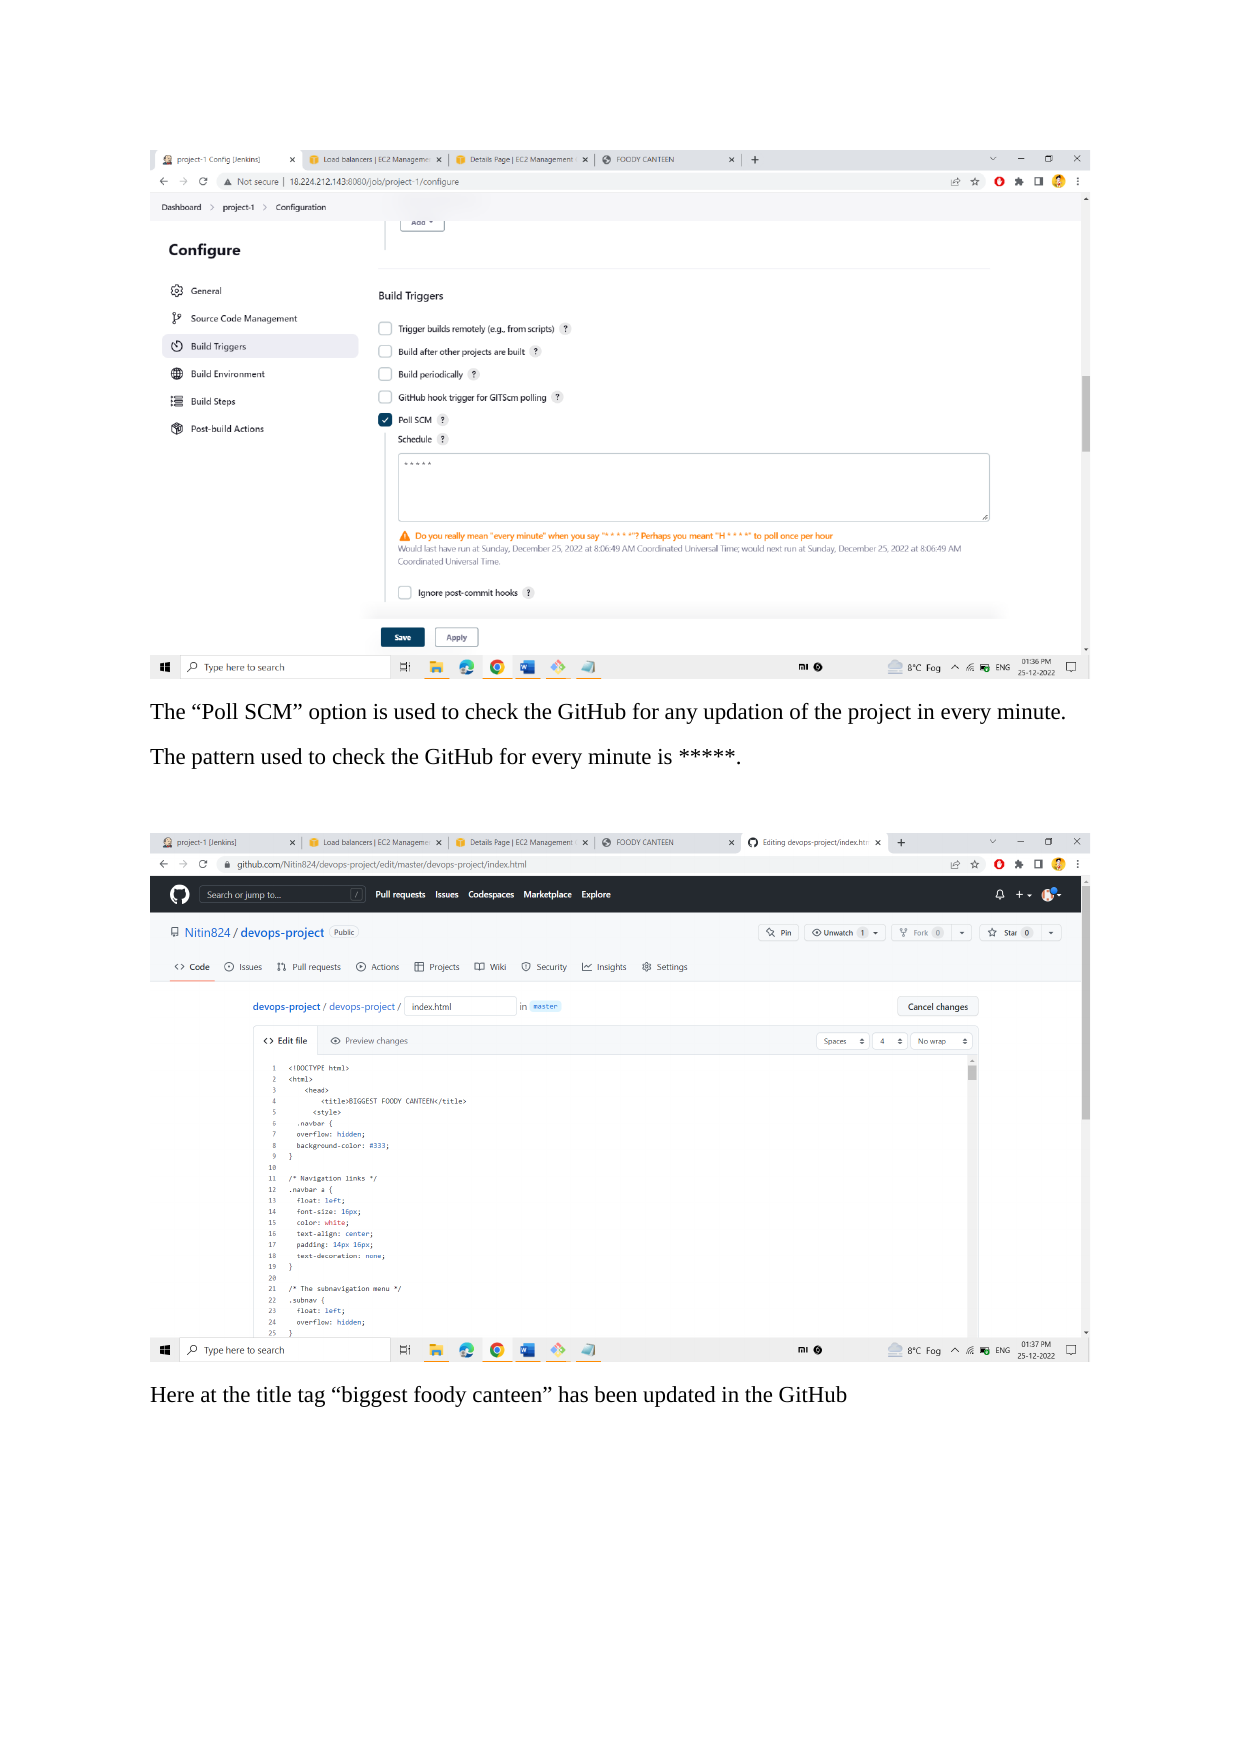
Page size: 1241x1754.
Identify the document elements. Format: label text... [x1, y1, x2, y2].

text Here at the title tag “biggest foody canteen” has been updated in the GitHub [150, 1381, 1090, 1407]
text The “Poll SCM” option is used to check the GitHub for any updation of the project in every minute. [150, 698, 1090, 724]
picture [150, 150, 1091, 679]
text The pattern used to check the GitHub for every minute is *****. [150, 743, 1090, 769]
picture [150, 833, 1091, 1362]
